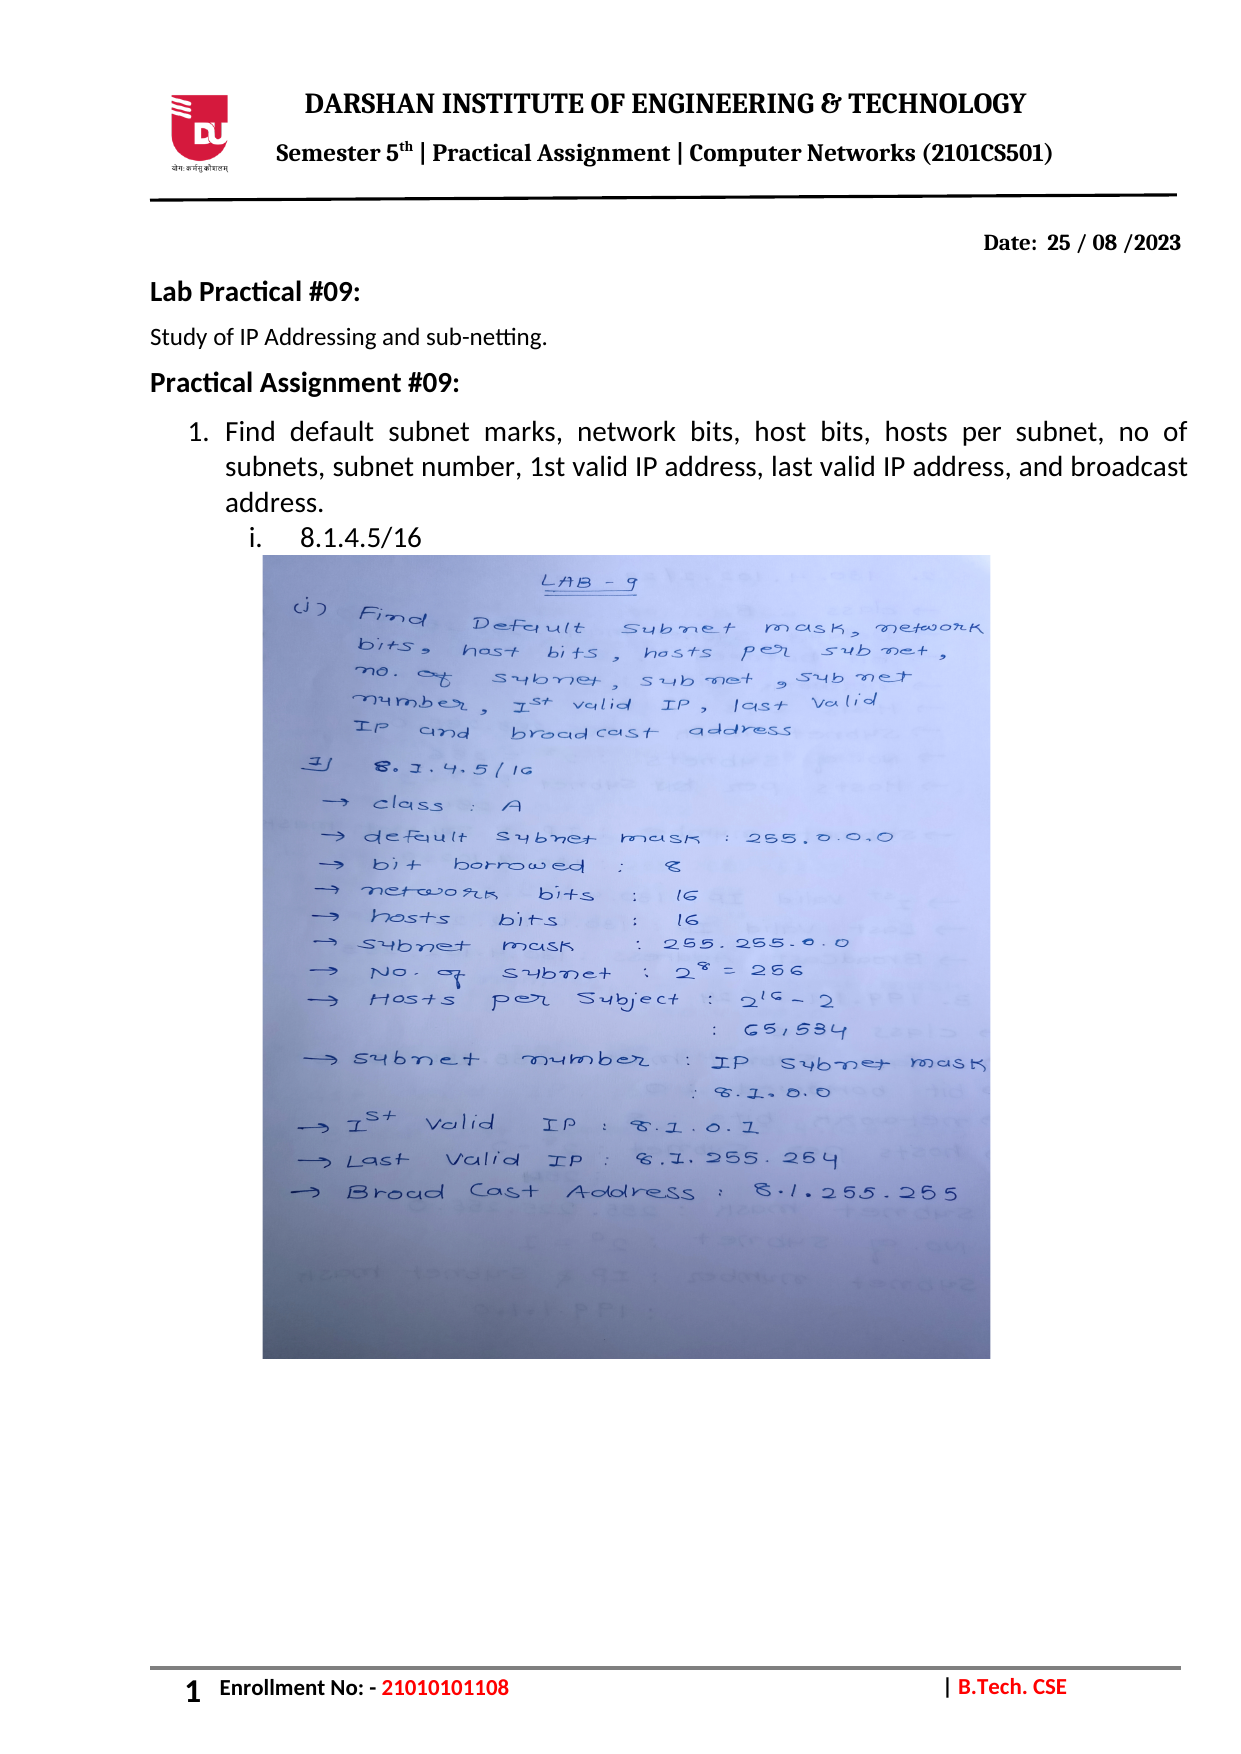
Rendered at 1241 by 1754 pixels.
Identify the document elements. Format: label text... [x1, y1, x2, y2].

text Practical Assignment #09: [150, 364, 1189, 400]
picture [262, 555, 991, 1359]
list 8.1.4.5/16 [262, 519, 1189, 555]
list Find default subnet marks, network bits, host bits, hosts per subnet, no of subnets, subnet number, 1st valid IP address, last valid IP address, and broadcast address. [187, 413, 1189, 519]
picture [150, 70, 242, 197]
text Lab Practical #09: [150, 273, 1189, 309]
text Study of IP Addressing and sub-netting. [150, 322, 1189, 352]
